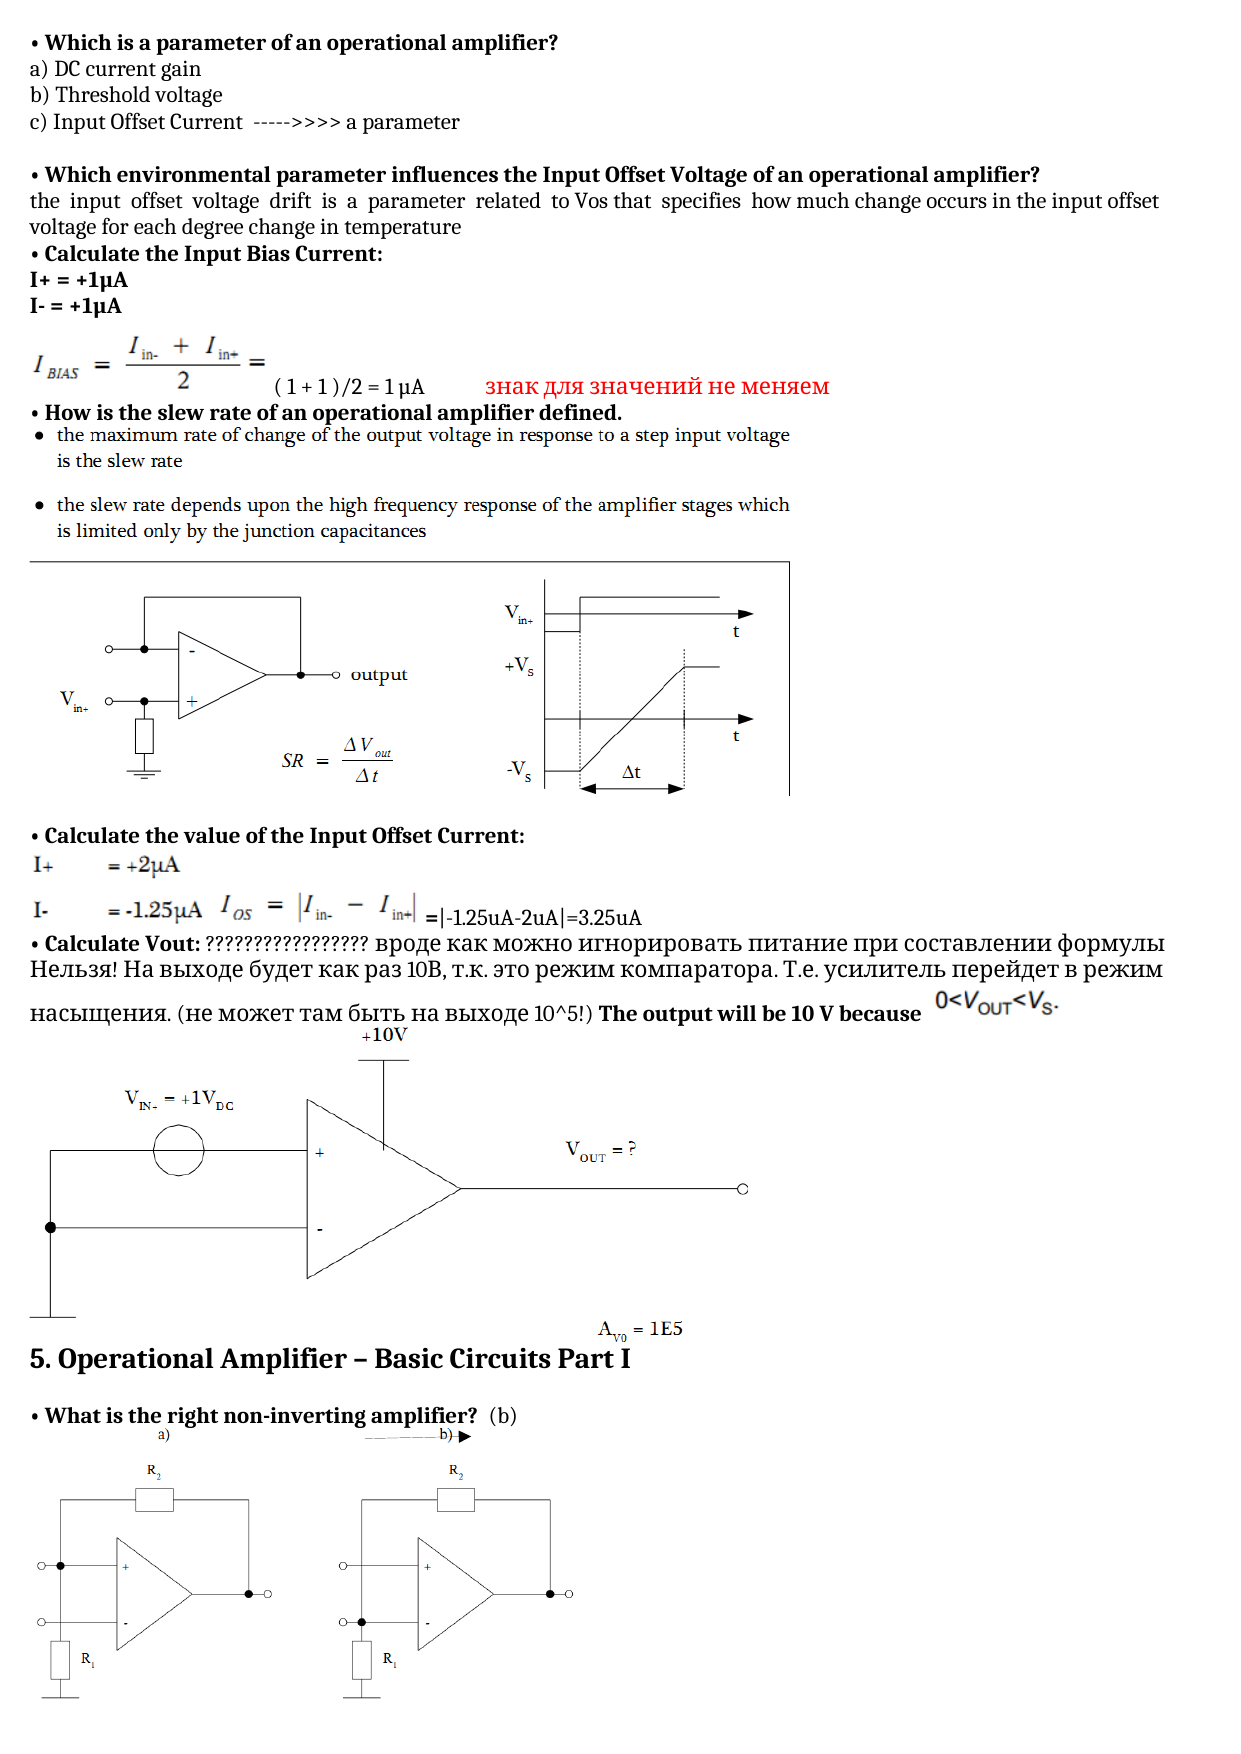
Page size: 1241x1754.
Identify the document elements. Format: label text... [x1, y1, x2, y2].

text • Calculate Vout: ????????????????? вроде как можно игнорировать питание при составлении формулы [29, 931, 1211, 957]
text • How is the slew rate of an operational amplifier defined. [29, 400, 1211, 427]
text Нельзя! На выходе будет как раз 10В, т.к. это режим компаратора. Т.е. усилитель перейдет в режим насыщения. (не может там быть на выходе 10^5!) The output will be 10 V because [29, 957, 1211, 1027]
picture [29, 1026, 748, 1343]
picture [29, 1428, 577, 1702]
picture [29, 426, 790, 796]
picture [926, 983, 1066, 1021]
text b) Threshold voltage [29, 82, 1211, 109]
text ( 1 + 1 )/2 = 1 µA знак для значений не меняем [29, 319, 1211, 400]
text • What is the right non-inverting amplifier? (b) [29, 1402, 1211, 1429]
picture [247, 333, 274, 395]
text I- = +1µA [29, 293, 1211, 319]
text a) DC current gain [29, 56, 1211, 82]
text the input offset voltage drift is a parameter related to Vos that specifies how much change occurs in the input offset voltage for each degree change in temperature [29, 188, 1211, 240]
text 5. Operational Amplifier – Basic Circuits Part I [29, 1342, 1211, 1376]
text I+ = +1µA [29, 267, 1211, 293]
text =|-1.25uA-2uA|=3.25uA [29, 849, 1211, 931]
picture [217, 890, 425, 925]
text c) Input Offset Current ----->>>> a parameter [29, 109, 1211, 135]
text • Which is a parameter of an operational amplifier? [29, 29, 1211, 56]
picture [29, 848, 203, 925]
text • Calculate the Input Bias Current: [29, 240, 1211, 267]
text • Which environmental parameter influences the Input Offset Voltage of an operational amplifier? [29, 161, 1211, 188]
text • Calculate the value of the Input Offset Current: [29, 822, 1211, 849]
picture [29, 319, 243, 395]
